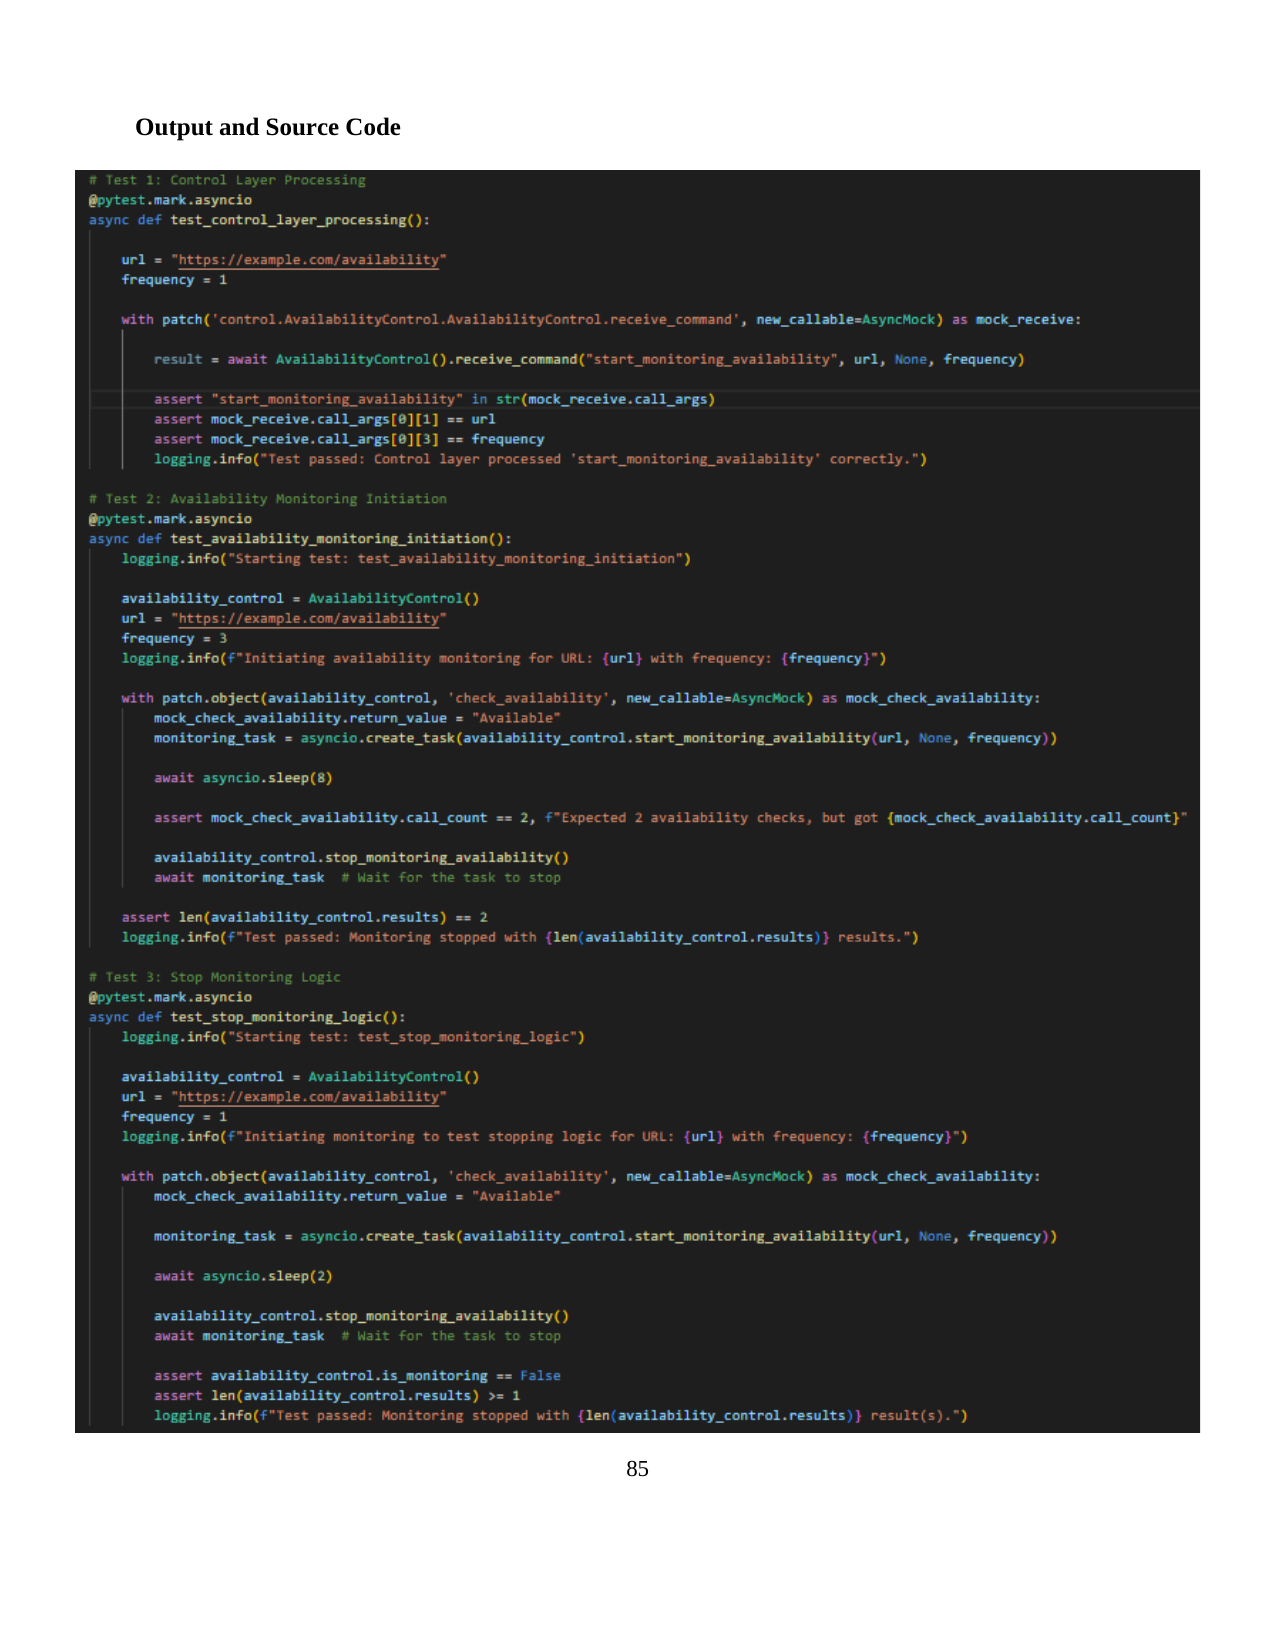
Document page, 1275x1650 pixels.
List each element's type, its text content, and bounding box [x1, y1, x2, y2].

picture [75, 170, 1200, 1433]
subtitle Output and Source Code [135, 112, 1140, 141]
